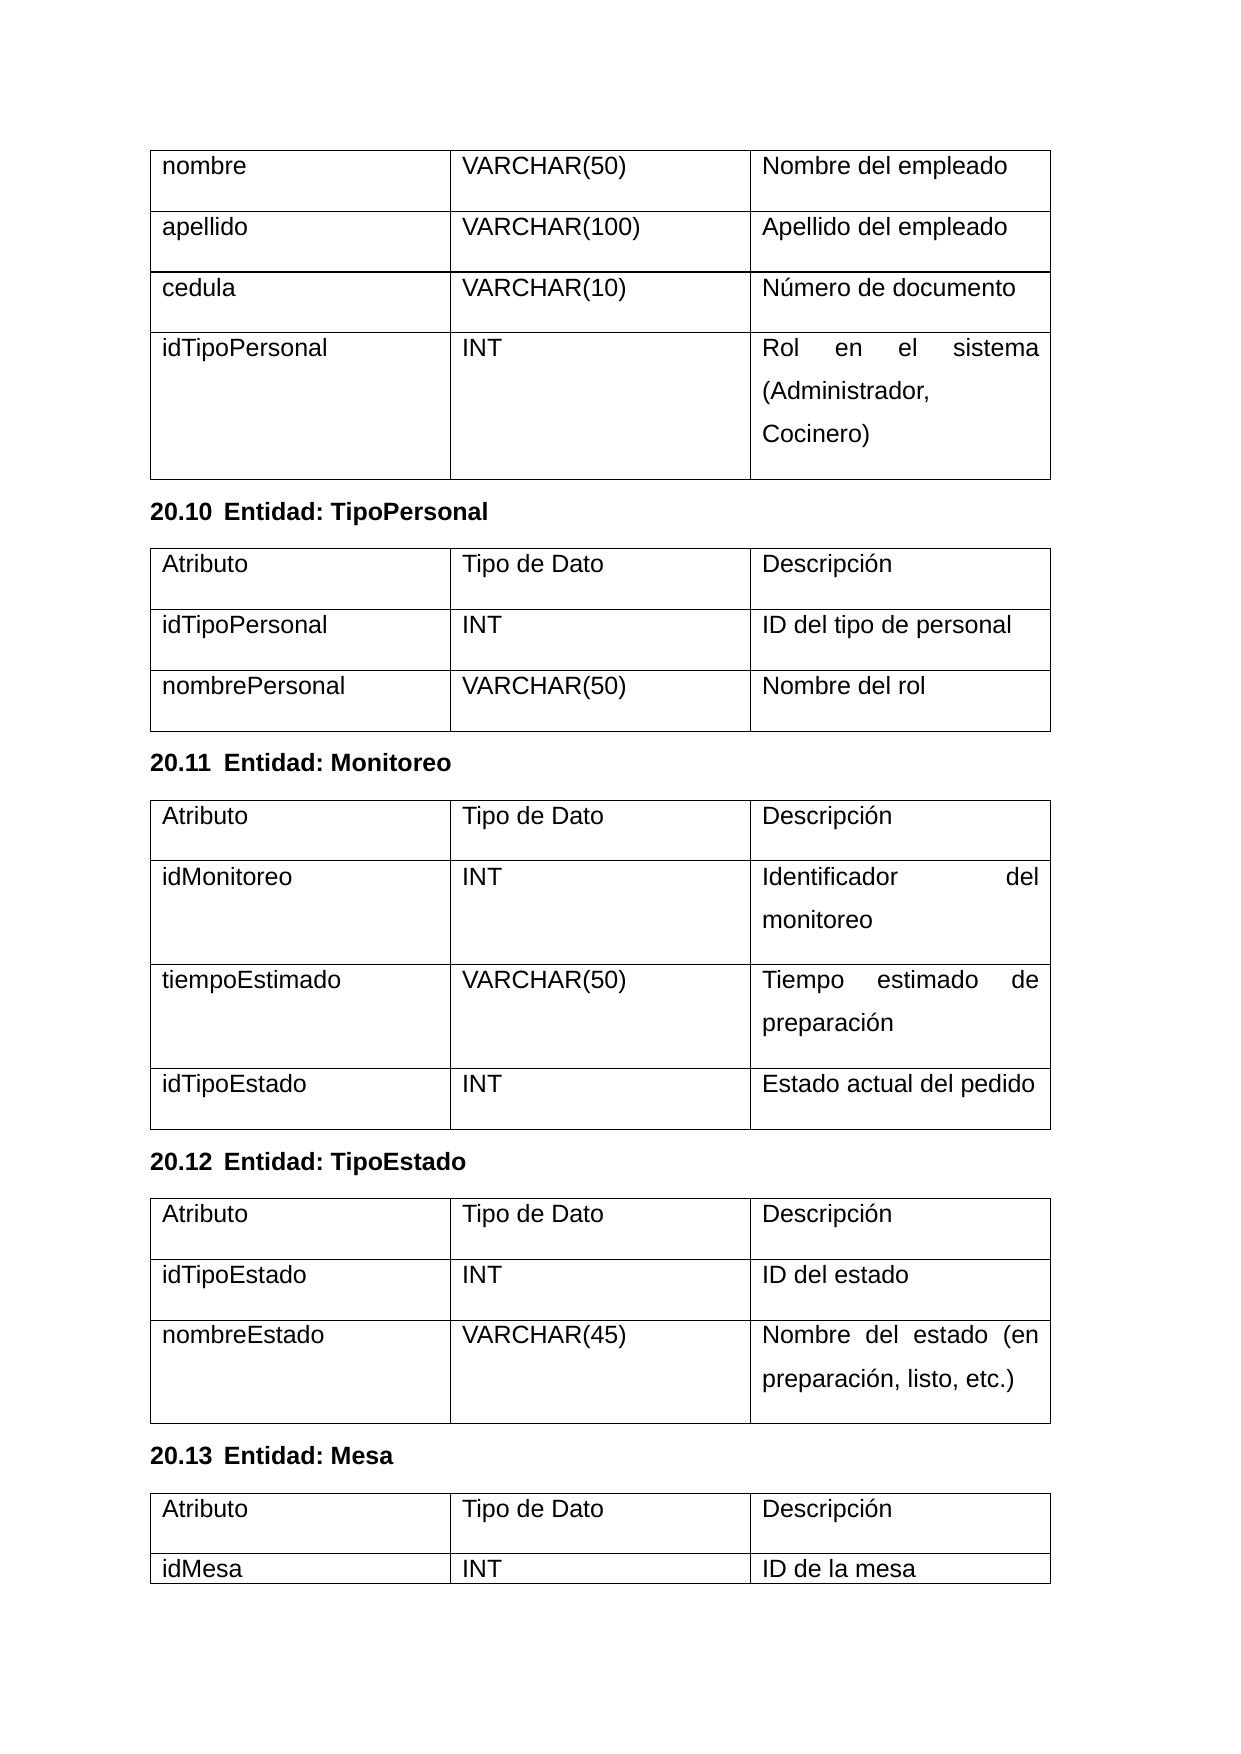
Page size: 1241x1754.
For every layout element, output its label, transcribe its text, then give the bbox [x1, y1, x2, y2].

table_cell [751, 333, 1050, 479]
subtitle Entidad: TipoEstado [150, 1147, 1090, 1175]
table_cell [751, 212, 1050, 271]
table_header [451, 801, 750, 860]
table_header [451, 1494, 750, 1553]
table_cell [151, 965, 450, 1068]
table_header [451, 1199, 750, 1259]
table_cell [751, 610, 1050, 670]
subtitle Entidad: Mesa [150, 1441, 1090, 1470]
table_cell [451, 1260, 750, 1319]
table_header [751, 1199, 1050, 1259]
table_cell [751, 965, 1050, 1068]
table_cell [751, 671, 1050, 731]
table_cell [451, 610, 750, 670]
subtitle Entidad: TipoPersonal [150, 497, 1090, 526]
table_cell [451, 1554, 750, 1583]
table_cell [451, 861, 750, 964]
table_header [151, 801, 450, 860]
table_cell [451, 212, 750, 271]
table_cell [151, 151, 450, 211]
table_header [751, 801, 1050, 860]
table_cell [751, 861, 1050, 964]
subtitle Entidad: Monitoreo [150, 748, 1090, 777]
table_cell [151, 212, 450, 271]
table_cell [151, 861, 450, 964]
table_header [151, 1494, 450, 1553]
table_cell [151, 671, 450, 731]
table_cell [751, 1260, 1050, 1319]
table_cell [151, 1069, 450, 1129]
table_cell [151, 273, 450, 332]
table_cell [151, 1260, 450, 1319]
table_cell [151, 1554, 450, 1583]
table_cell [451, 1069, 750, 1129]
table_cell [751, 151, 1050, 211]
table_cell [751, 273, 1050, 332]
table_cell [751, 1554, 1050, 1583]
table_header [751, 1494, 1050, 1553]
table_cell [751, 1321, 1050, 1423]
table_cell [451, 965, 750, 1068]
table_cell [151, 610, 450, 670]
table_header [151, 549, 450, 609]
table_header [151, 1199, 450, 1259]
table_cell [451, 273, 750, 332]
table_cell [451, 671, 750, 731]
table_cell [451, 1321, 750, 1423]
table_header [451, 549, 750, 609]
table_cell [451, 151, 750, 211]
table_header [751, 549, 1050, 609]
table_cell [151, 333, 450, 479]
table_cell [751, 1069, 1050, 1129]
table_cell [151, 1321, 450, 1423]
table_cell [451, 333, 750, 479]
